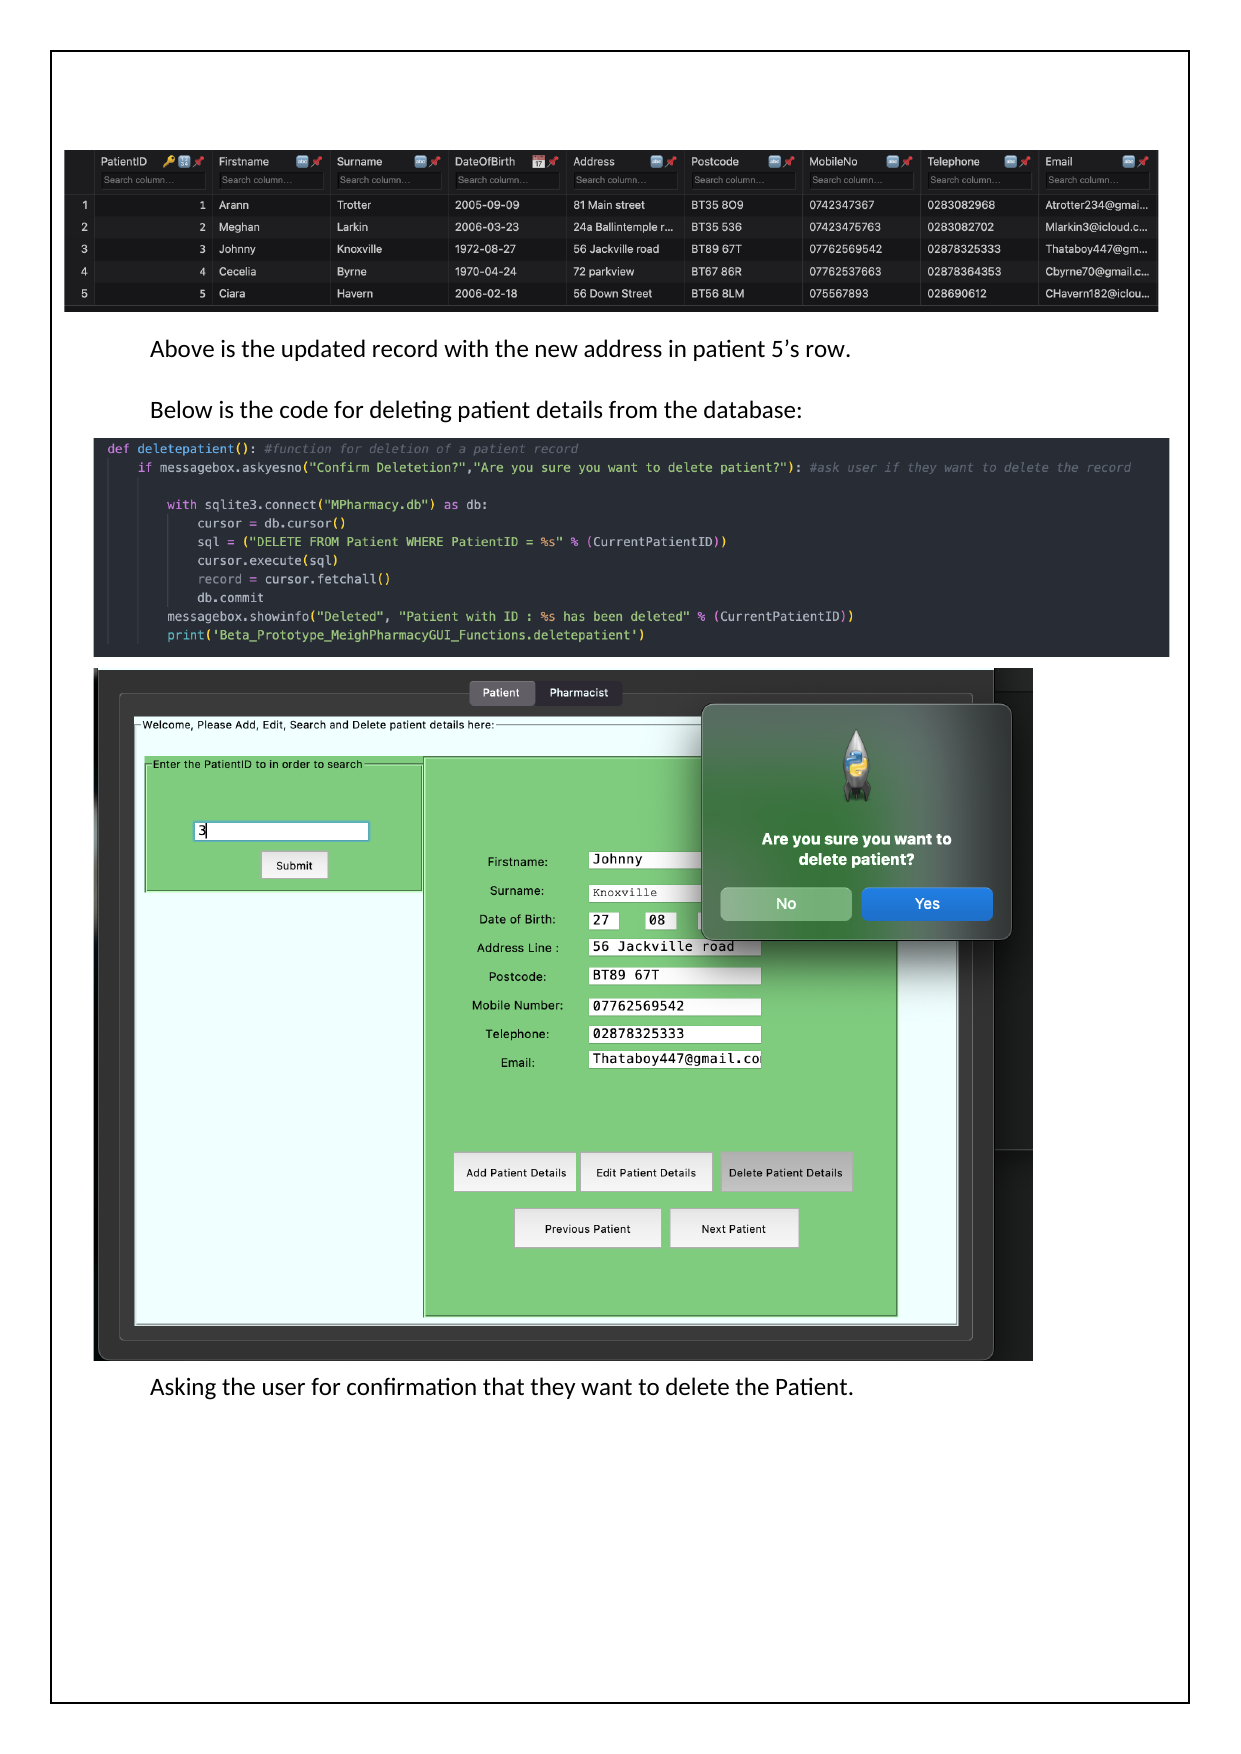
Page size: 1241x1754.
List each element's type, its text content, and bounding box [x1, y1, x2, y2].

picture [93, 668, 1033, 1361]
text Asking the user for confirmation that they want to delete the Patient. [150, 1371, 1090, 1401]
text Above is the updated record with the new address in patient 5’s row. [150, 333, 1090, 364]
picture [64, 150, 1159, 312]
picture [93, 438, 1170, 657]
text Below is the code for deleting patient details from the database: [150, 394, 1090, 425]
